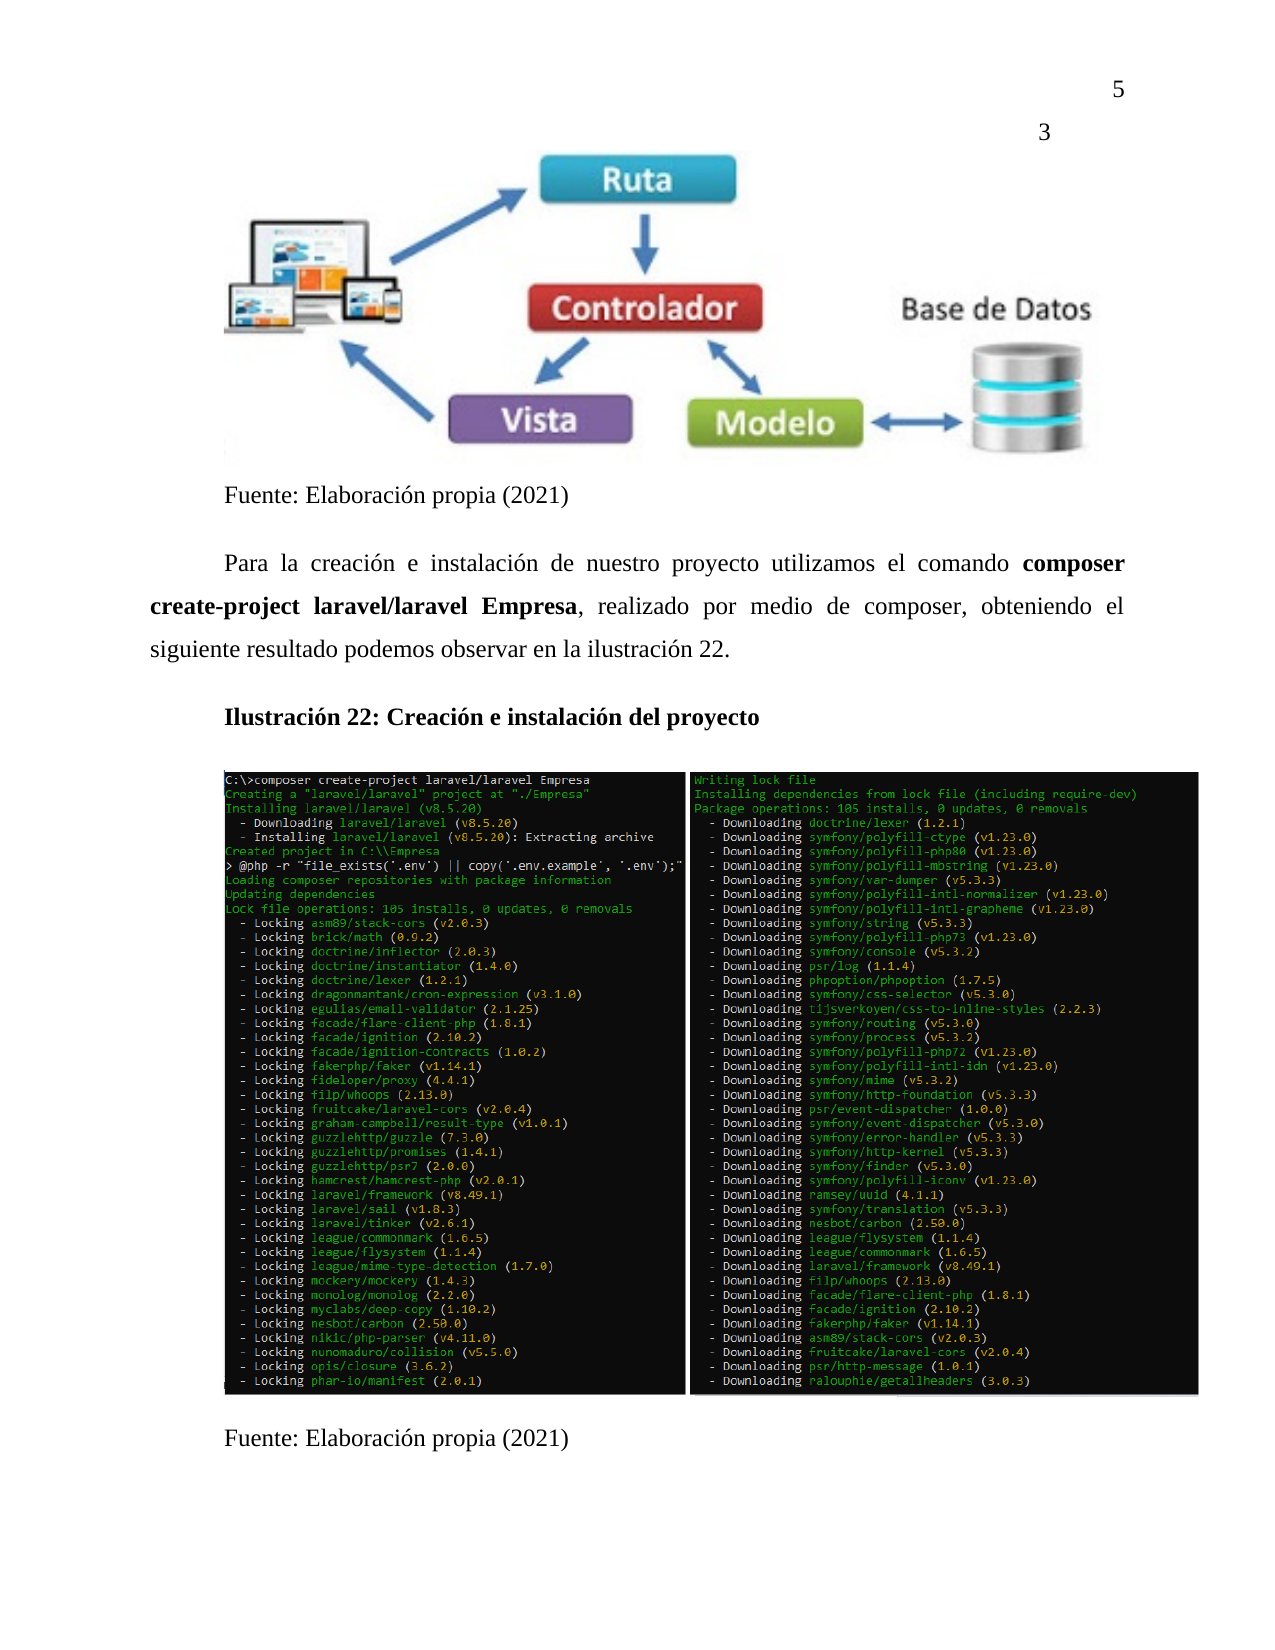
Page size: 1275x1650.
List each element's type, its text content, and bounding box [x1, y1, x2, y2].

text Fuente: Elaboración propia (2021) [150, 480, 1125, 509]
text Para la creación e instalación de nuestro proyecto utilizamos el comando composer create-project laravel/laravel Empresa, realizado por medio de composer, obteniendo el siguiente resultado podemos observar en la ilustración 22. [150, 548, 1125, 663]
text Fuente: Elaboración propia (2021) [150, 1423, 1125, 1452]
picture [223, 150, 1101, 466]
picture [223, 770, 1199, 1403]
text Ilustración 22: Creación e instalación del proyecto [150, 702, 1125, 731]
